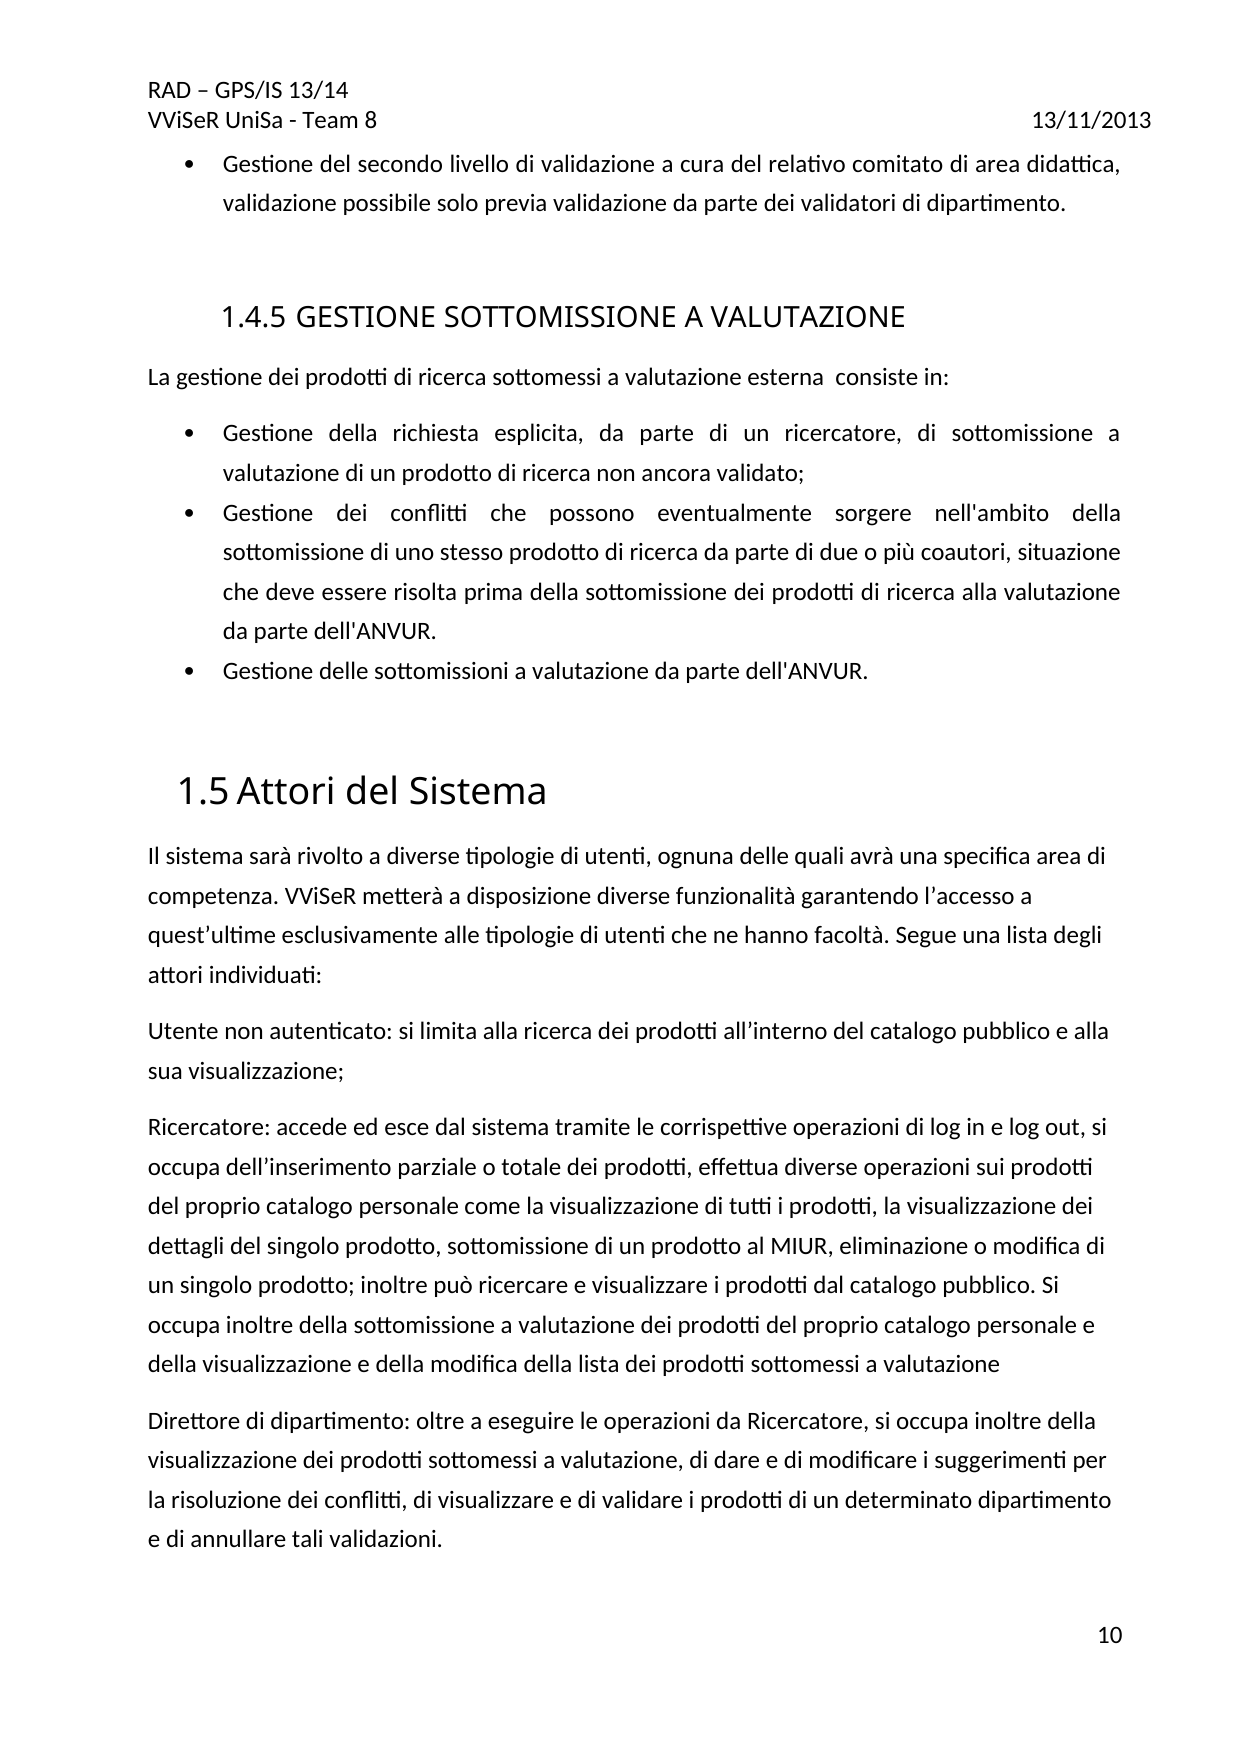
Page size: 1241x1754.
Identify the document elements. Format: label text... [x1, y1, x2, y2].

text Ricercatore: accede ed esce dal sistema tramite le corrispettive operazioni di log in e log out, si occupa dell’inserimento parziale o totale dei prodotti, effettua diverse operazioni sui prodotti del proprio catalogo personale come la visualizzazione di tutti i prodotti, la visualizzazione dei dettagli del singolo prodotto, sottomissione di un prodotto al MIUR, eliminazione o modifica di un singolo prodotto; inoltre può ricercare e visualizzare i prodotti dal catalogo pubblico. Si occupa inoltre della sottomissione a valutazione dei prodotti del proprio catalogo personale e della visualizzazione e della modifica della lista dei prodotti sottomessi a valutazione [148, 1111, 1122, 1379]
text Il sistema sarà rivolto a diverse tipologie di utenti, ognuna delle quali avrà una specifica area di competenza. VViSeR metterà a disposizione diverse funzionalità garantendo l’accesso a quest’ultime esclusivamente alle tipologie di utenti che ne hanno facoltà. Segue una lista degli attori individuati: [148, 840, 1122, 989]
list Gestione della richiesta esplicita, da parte di un ricercatore, di sottomissione a valutazione di un prodotto di ricerca non ancora validato; [185, 417, 1122, 488]
subtitle Attori del Sistema [176, 764, 1122, 815]
list Gestione dei conflitti che possono eventualmente sorgere nell'ambito della sottomissione di uno stesso prodotto di ricerca da parte di due o più coautori, situazione che deve essere risolta prima della sottomissione dei prodotti di ricerca alla valutazione da parte dell'ANVUR. [185, 497, 1122, 646]
text Utente non autenticato: si limita alla ricerca dei prodotti all’interno del catalogo pubblico e alla sua visualizzazione; [148, 1015, 1122, 1085]
text Direttore di dipartimento: oltre a eseguire le operazioni da Ricercatore, si occupa inoltre della visualizzazione dei prodotti sottomessi a valutazione, di dare e di modificare i suggerimenti per la risoluzione dei conflitti, di visualizzare e di validare i prodotti di un determinato dipartimento e di annullare tali validazioni. [148, 1405, 1122, 1554]
subtitle Gestione Sottomissione a Valutazione [220, 297, 1122, 336]
list Gestione delle sottomissioni a valutazione da parte dell'ANVUR. [185, 655, 1122, 686]
text La gestione dei prodotti di ricerca sottomessi a valutazione esterna consiste in: [148, 361, 1122, 392]
list Gestione del secondo livello di validazione a cura del relativo comitato di area didattica, validazione possibile solo previa validazione da parte dei validatori di dipartimento. [185, 148, 1122, 218]
